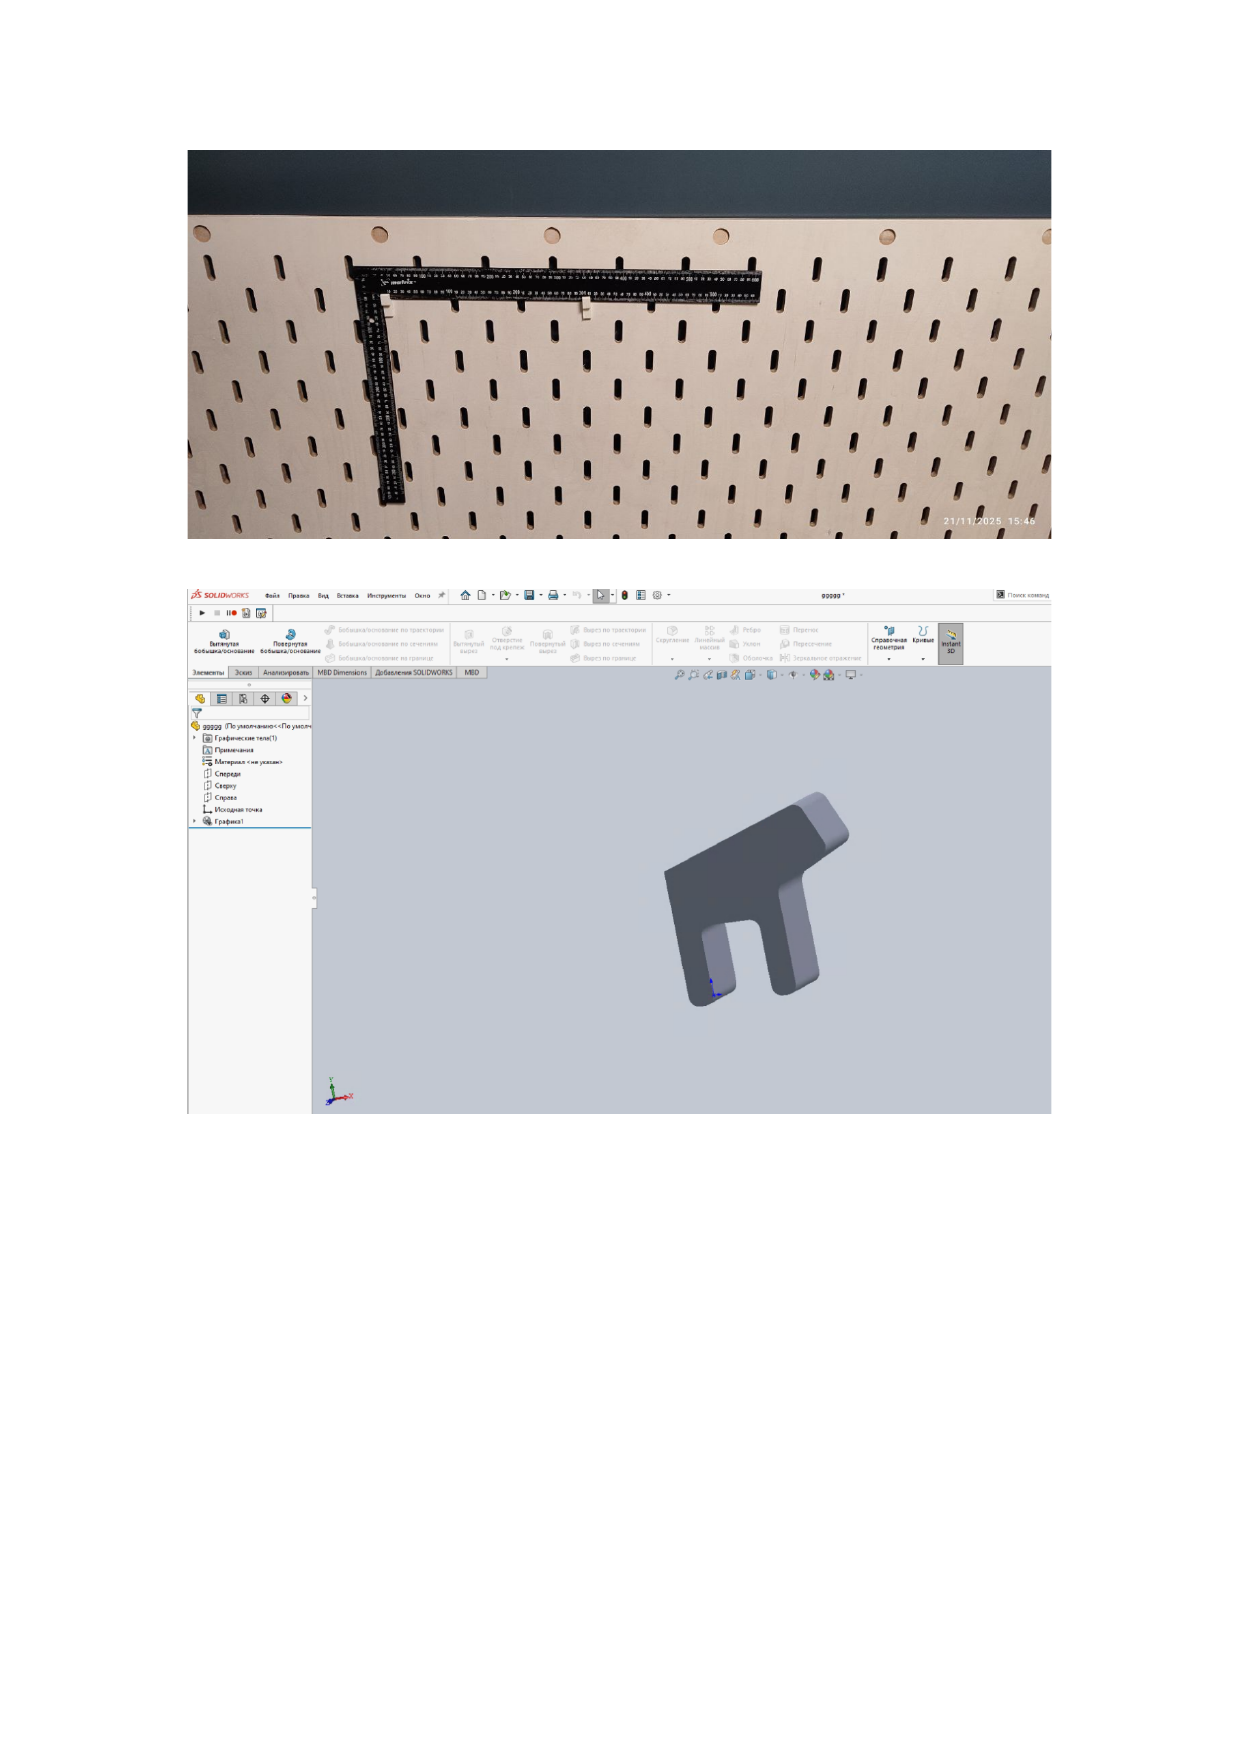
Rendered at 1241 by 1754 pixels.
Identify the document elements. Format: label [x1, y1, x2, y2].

picture [187, 150, 1052, 539]
picture [187, 589, 1052, 1114]
